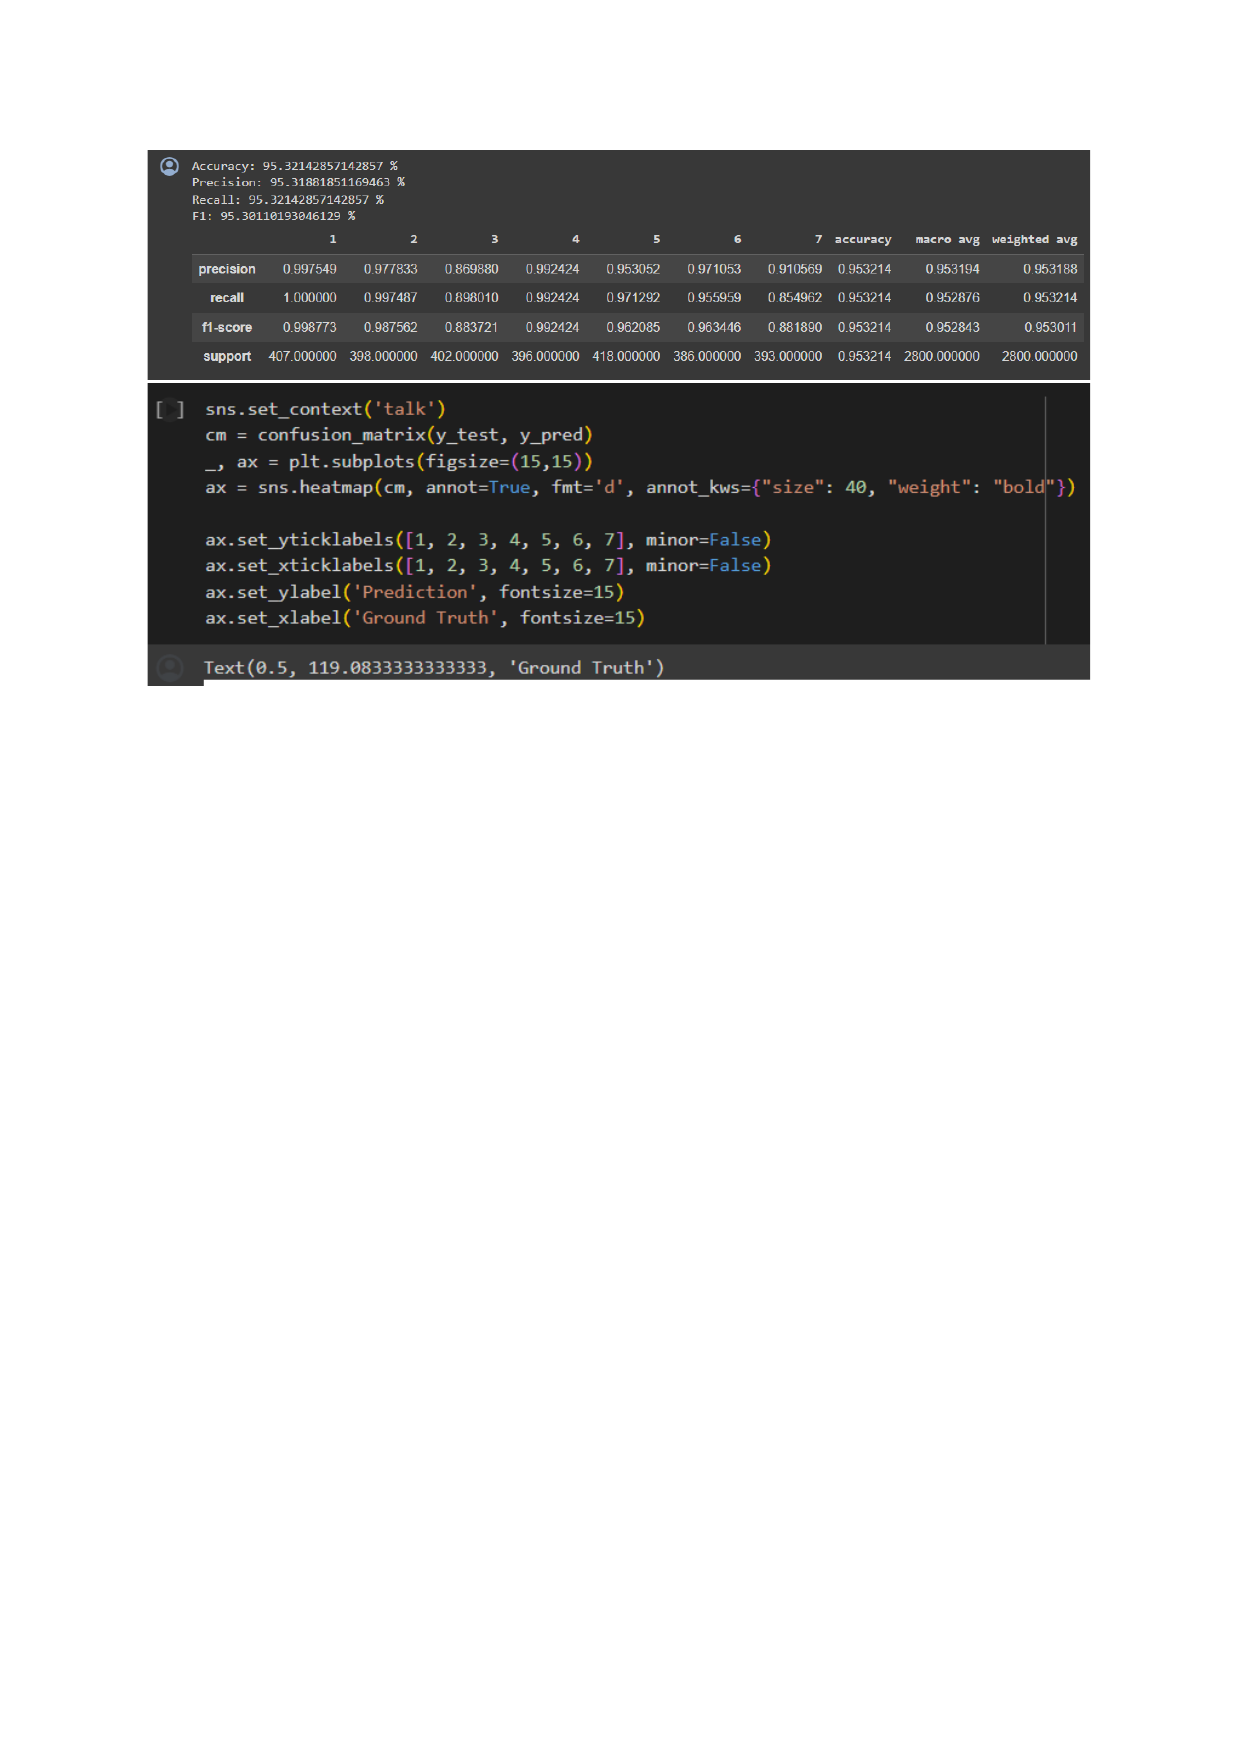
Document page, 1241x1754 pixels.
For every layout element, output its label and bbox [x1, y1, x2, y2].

picture [147, 383, 1091, 686]
picture [147, 150, 1091, 380]
